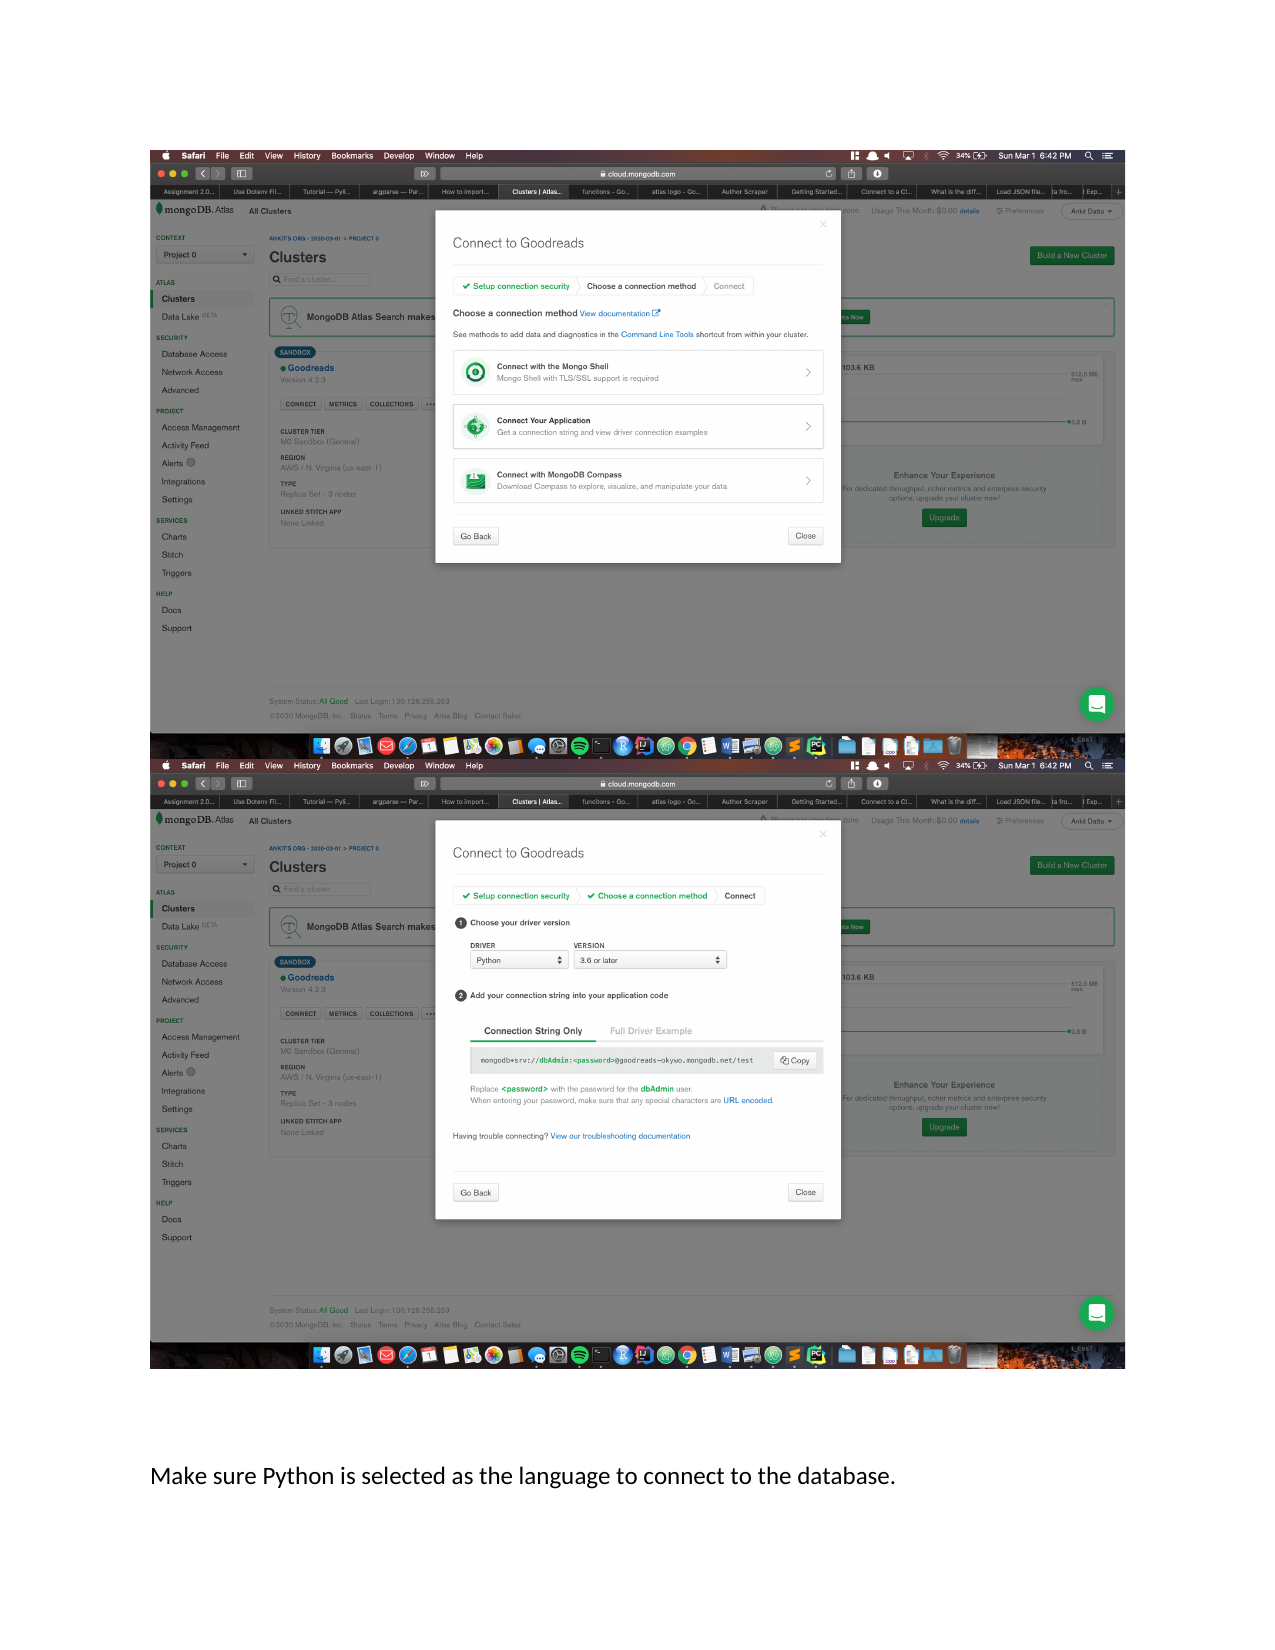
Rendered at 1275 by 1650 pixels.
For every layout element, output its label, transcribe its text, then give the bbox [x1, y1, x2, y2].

text Make sure Python is selected as the language to connect to the database. [150, 1460, 1125, 1491]
picture [150, 150, 1125, 1369]
